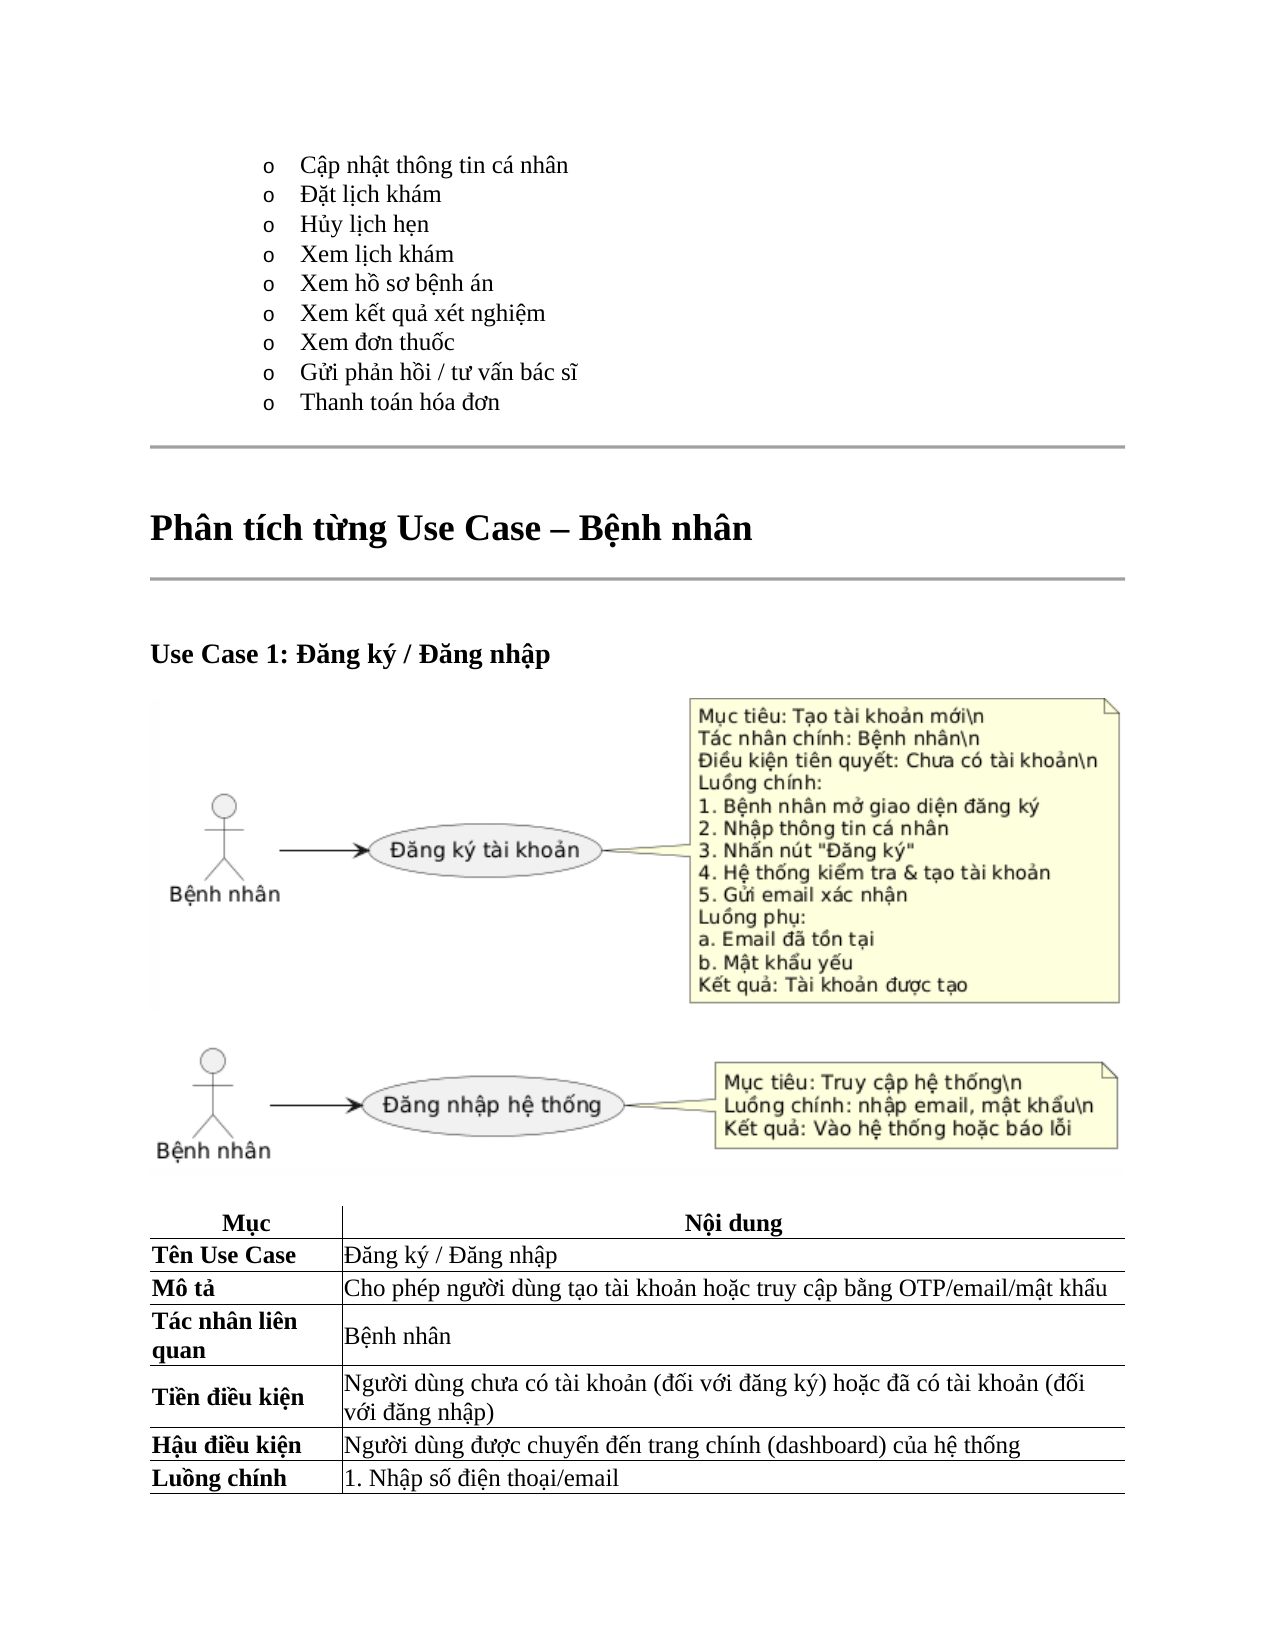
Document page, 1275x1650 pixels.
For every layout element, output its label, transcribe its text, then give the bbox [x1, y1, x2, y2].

list Gửi phản hồi / tư vấn bác sĩ [262, 357, 1125, 387]
list Xem lịch khám [262, 239, 1125, 268]
table_cell Luồng chính [150, 1461, 342, 1493]
list Xem hồ sơ bệnh án [262, 268, 1125, 298]
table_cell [343, 1461, 1125, 1493]
list Đặt lịch khám [262, 179, 1125, 209]
picture [150, 1040, 1125, 1177]
table_cell Tên Use Case [150, 1239, 342, 1271]
table_cell Người dùng chưa có tài khoản (đối với đăng ký) hoặc đã có tài khoản (đối với đăng nhập) [343, 1366, 1125, 1427]
list Cập nhật thông tin cá nhân [262, 150, 1125, 179]
table_header Nội dung [343, 1206, 1125, 1238]
table_cell Cho phép người dùng tạo tài khoản hoặc truy cập bằng OTP/email/mật khẩu [343, 1272, 1125, 1304]
table_cell Mô tả [150, 1272, 342, 1304]
table_cell Hậu điều kiện [150, 1428, 342, 1460]
table_cell Bệnh nhân [343, 1305, 1125, 1365]
list Hủy lịch hẹn [262, 209, 1125, 239]
table_header Mục [150, 1206, 342, 1238]
table_cell Người dùng được chuyển đến trang chính (dashboard) của hệ thống [343, 1428, 1125, 1460]
table_cell Đăng ký / Đăng nhập [343, 1239, 1125, 1271]
text Phân tích từng Use Case – Bệnh nhân [150, 505, 1125, 548]
picture [150, 698, 1125, 1011]
list Xem đơn thuốc [262, 327, 1125, 357]
text Use Case 1: Đăng ký / Đăng nhập [150, 637, 1125, 669]
table_cell Tác nhân liên quan [150, 1305, 342, 1365]
list Xem kết quả xét nghiệm [262, 298, 1125, 327]
table_cell Tiền điều kiện [150, 1366, 342, 1427]
list Thanh toán hóa đơn [262, 387, 1125, 416]
